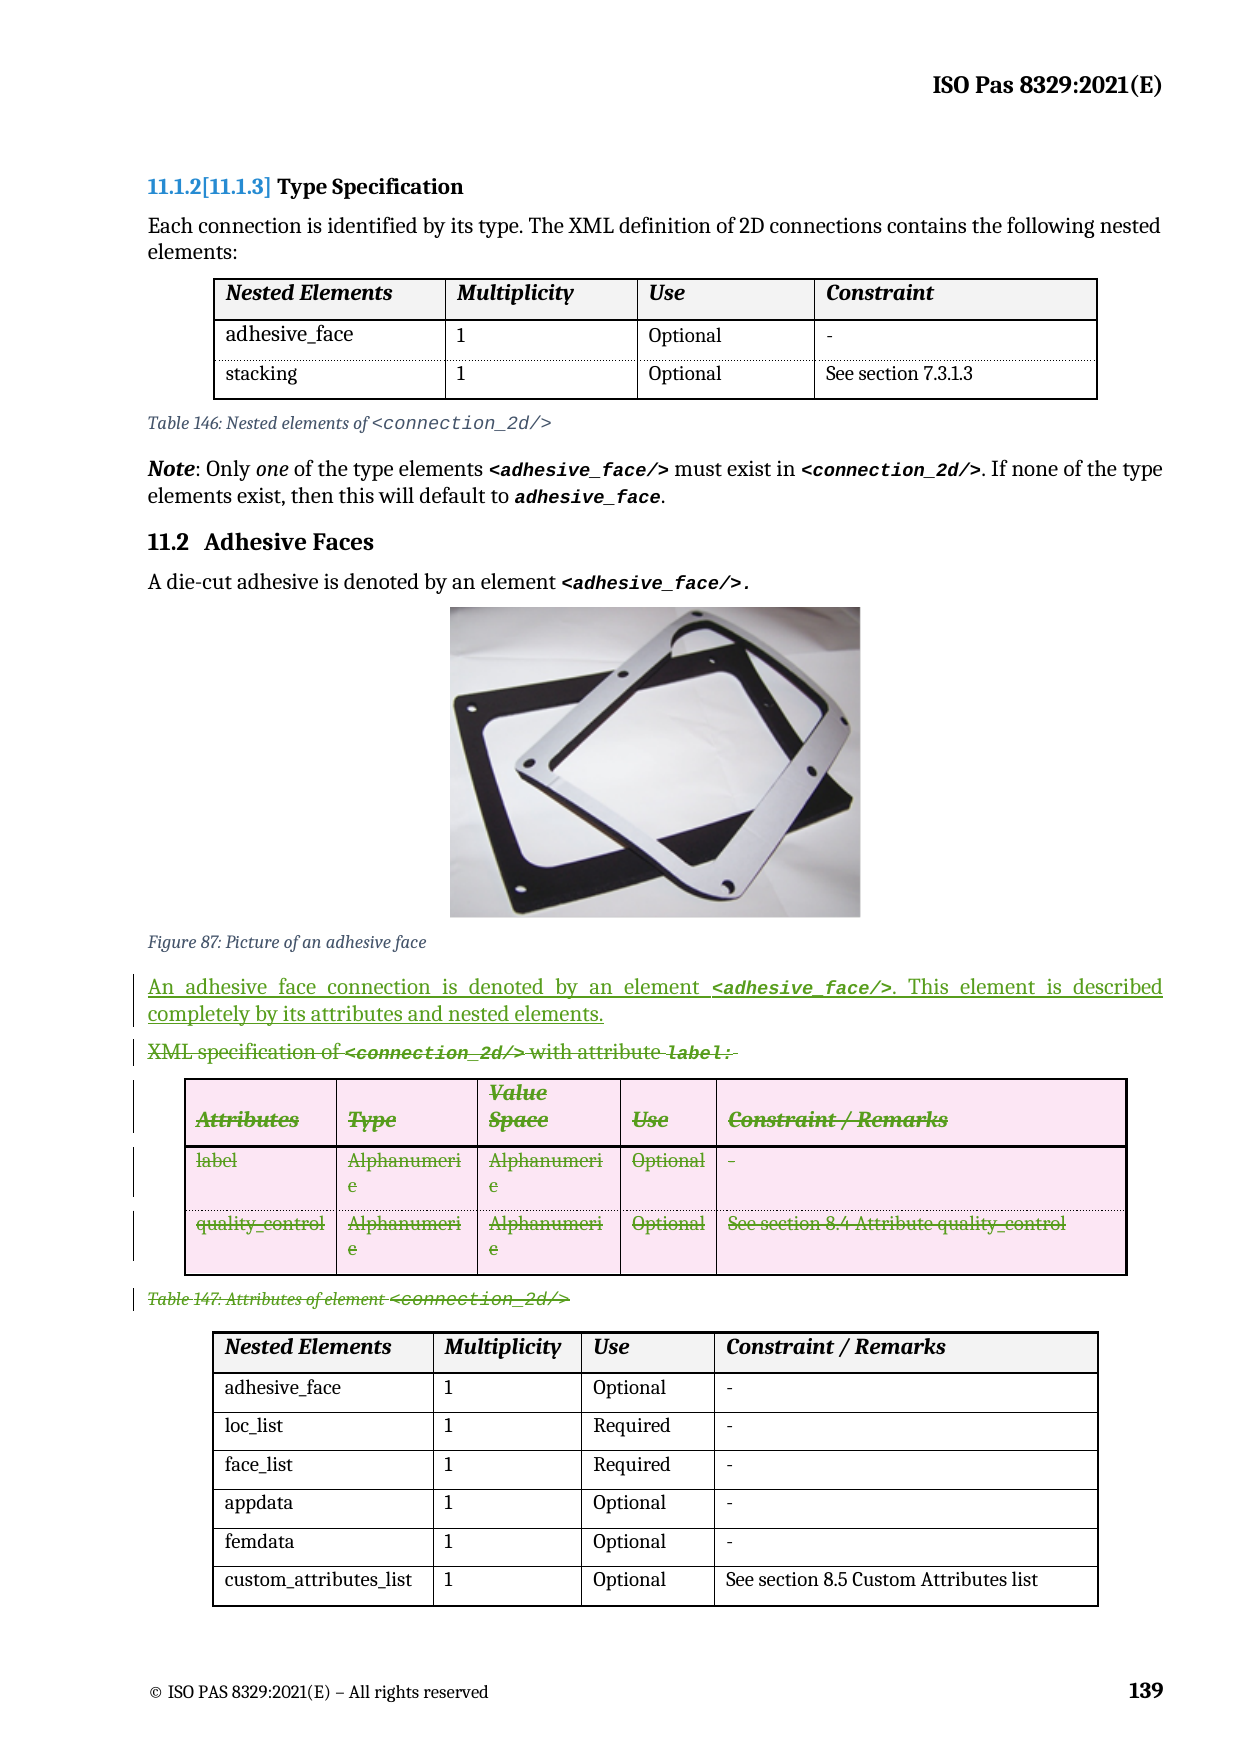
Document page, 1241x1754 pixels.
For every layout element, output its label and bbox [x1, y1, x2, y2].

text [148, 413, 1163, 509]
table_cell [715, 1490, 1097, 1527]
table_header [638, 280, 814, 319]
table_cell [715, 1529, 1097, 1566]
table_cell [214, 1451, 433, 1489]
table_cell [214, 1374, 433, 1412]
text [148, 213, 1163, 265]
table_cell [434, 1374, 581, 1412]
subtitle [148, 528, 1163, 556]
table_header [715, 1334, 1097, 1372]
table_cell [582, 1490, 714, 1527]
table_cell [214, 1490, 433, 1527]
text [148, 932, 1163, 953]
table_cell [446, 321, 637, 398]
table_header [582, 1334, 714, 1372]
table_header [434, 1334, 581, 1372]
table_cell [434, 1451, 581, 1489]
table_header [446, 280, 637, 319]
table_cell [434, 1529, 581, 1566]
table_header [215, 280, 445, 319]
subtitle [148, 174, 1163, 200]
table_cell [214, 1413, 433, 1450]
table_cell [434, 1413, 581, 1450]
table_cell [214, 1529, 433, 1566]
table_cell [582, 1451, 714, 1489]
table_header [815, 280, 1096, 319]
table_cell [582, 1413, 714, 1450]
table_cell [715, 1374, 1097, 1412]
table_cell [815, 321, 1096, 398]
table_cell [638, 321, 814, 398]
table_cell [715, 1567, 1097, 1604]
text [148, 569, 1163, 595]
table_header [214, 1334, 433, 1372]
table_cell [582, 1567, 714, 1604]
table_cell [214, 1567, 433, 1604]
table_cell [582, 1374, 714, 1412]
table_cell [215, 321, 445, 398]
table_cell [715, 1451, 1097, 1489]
picture [450, 607, 862, 919]
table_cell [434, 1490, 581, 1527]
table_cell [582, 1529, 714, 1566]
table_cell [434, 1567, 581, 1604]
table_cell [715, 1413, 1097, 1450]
